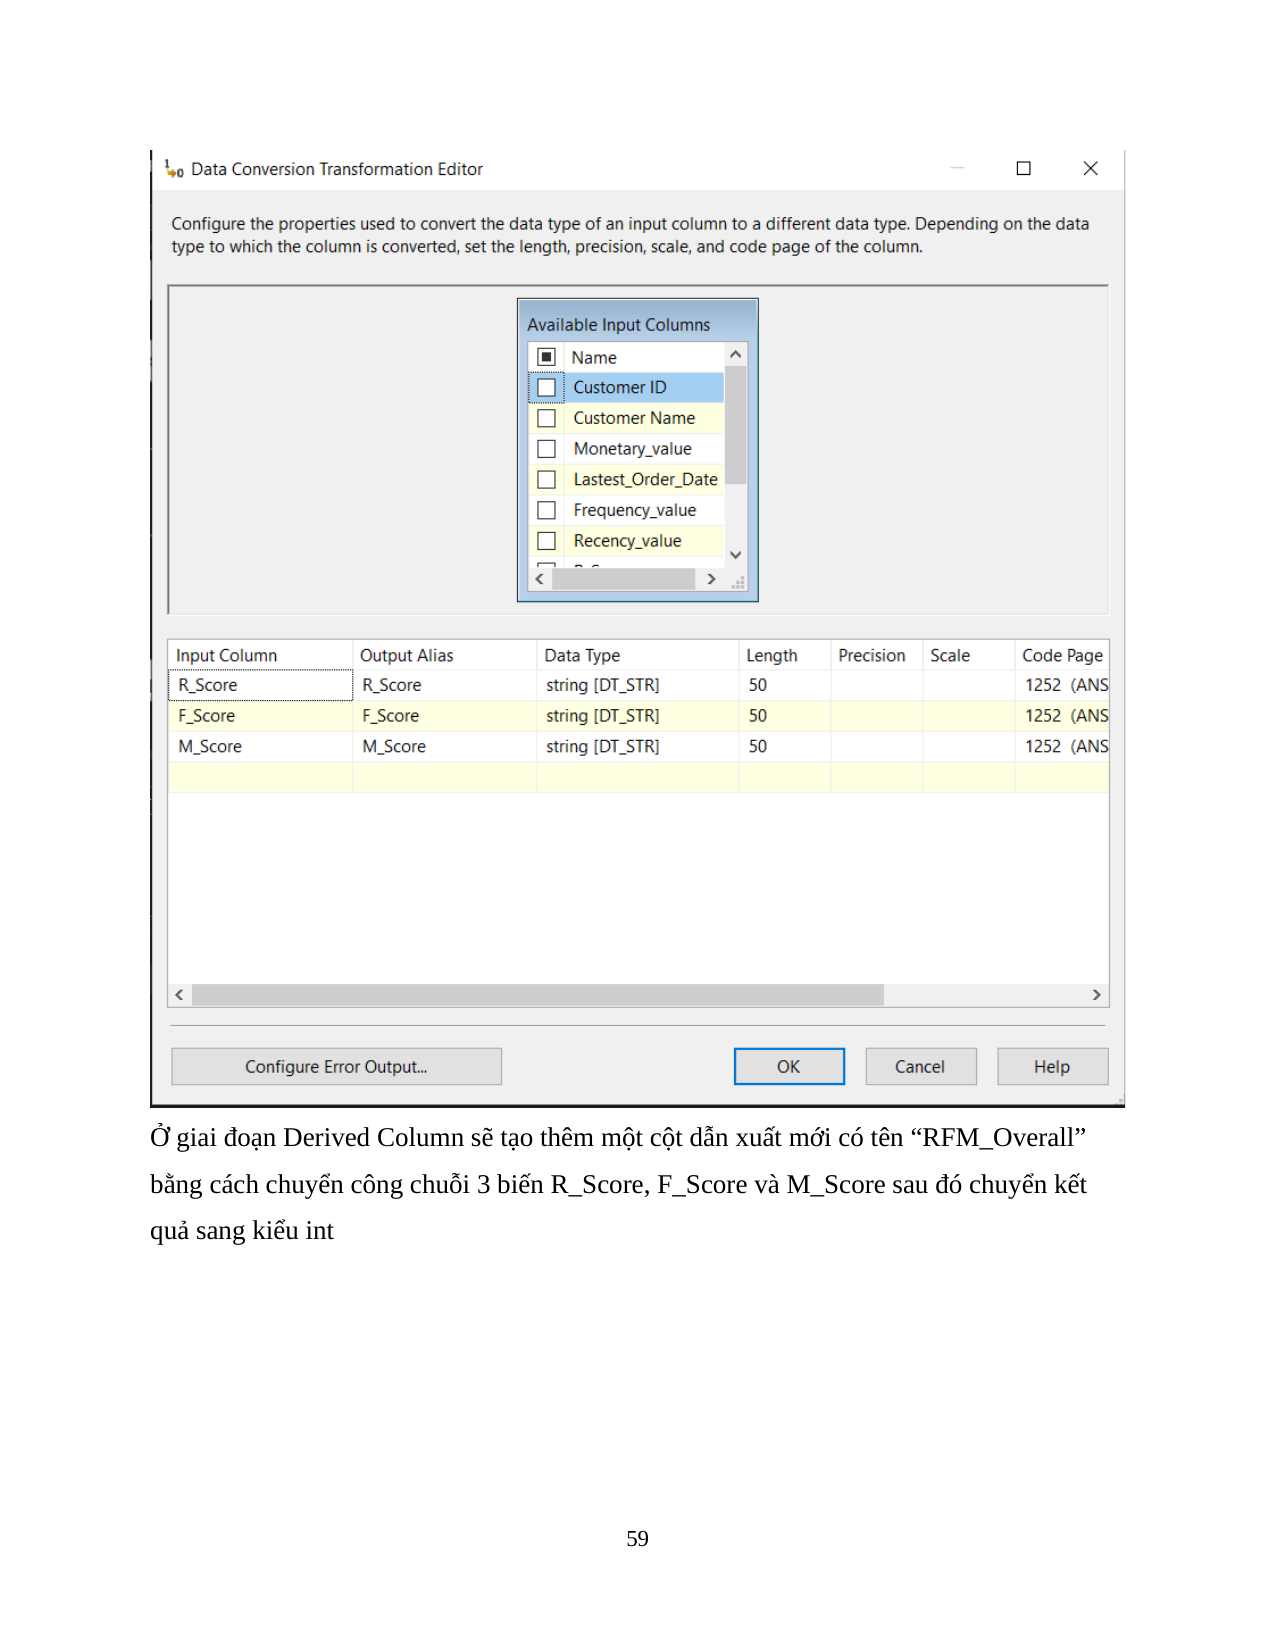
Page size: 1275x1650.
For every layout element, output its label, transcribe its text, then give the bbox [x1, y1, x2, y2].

picture [150, 150, 1125, 1108]
text Ở giai đoạn Derived Column sẽ tạo thêm một cột dẫn xuất mới có tên “RFM_Overall” bằng cách chuyển công chuỗi 3 biến R_Score, F_Score và M_Score sau đó chuyển kết quả sang kiểu int [150, 1121, 1125, 1246]
